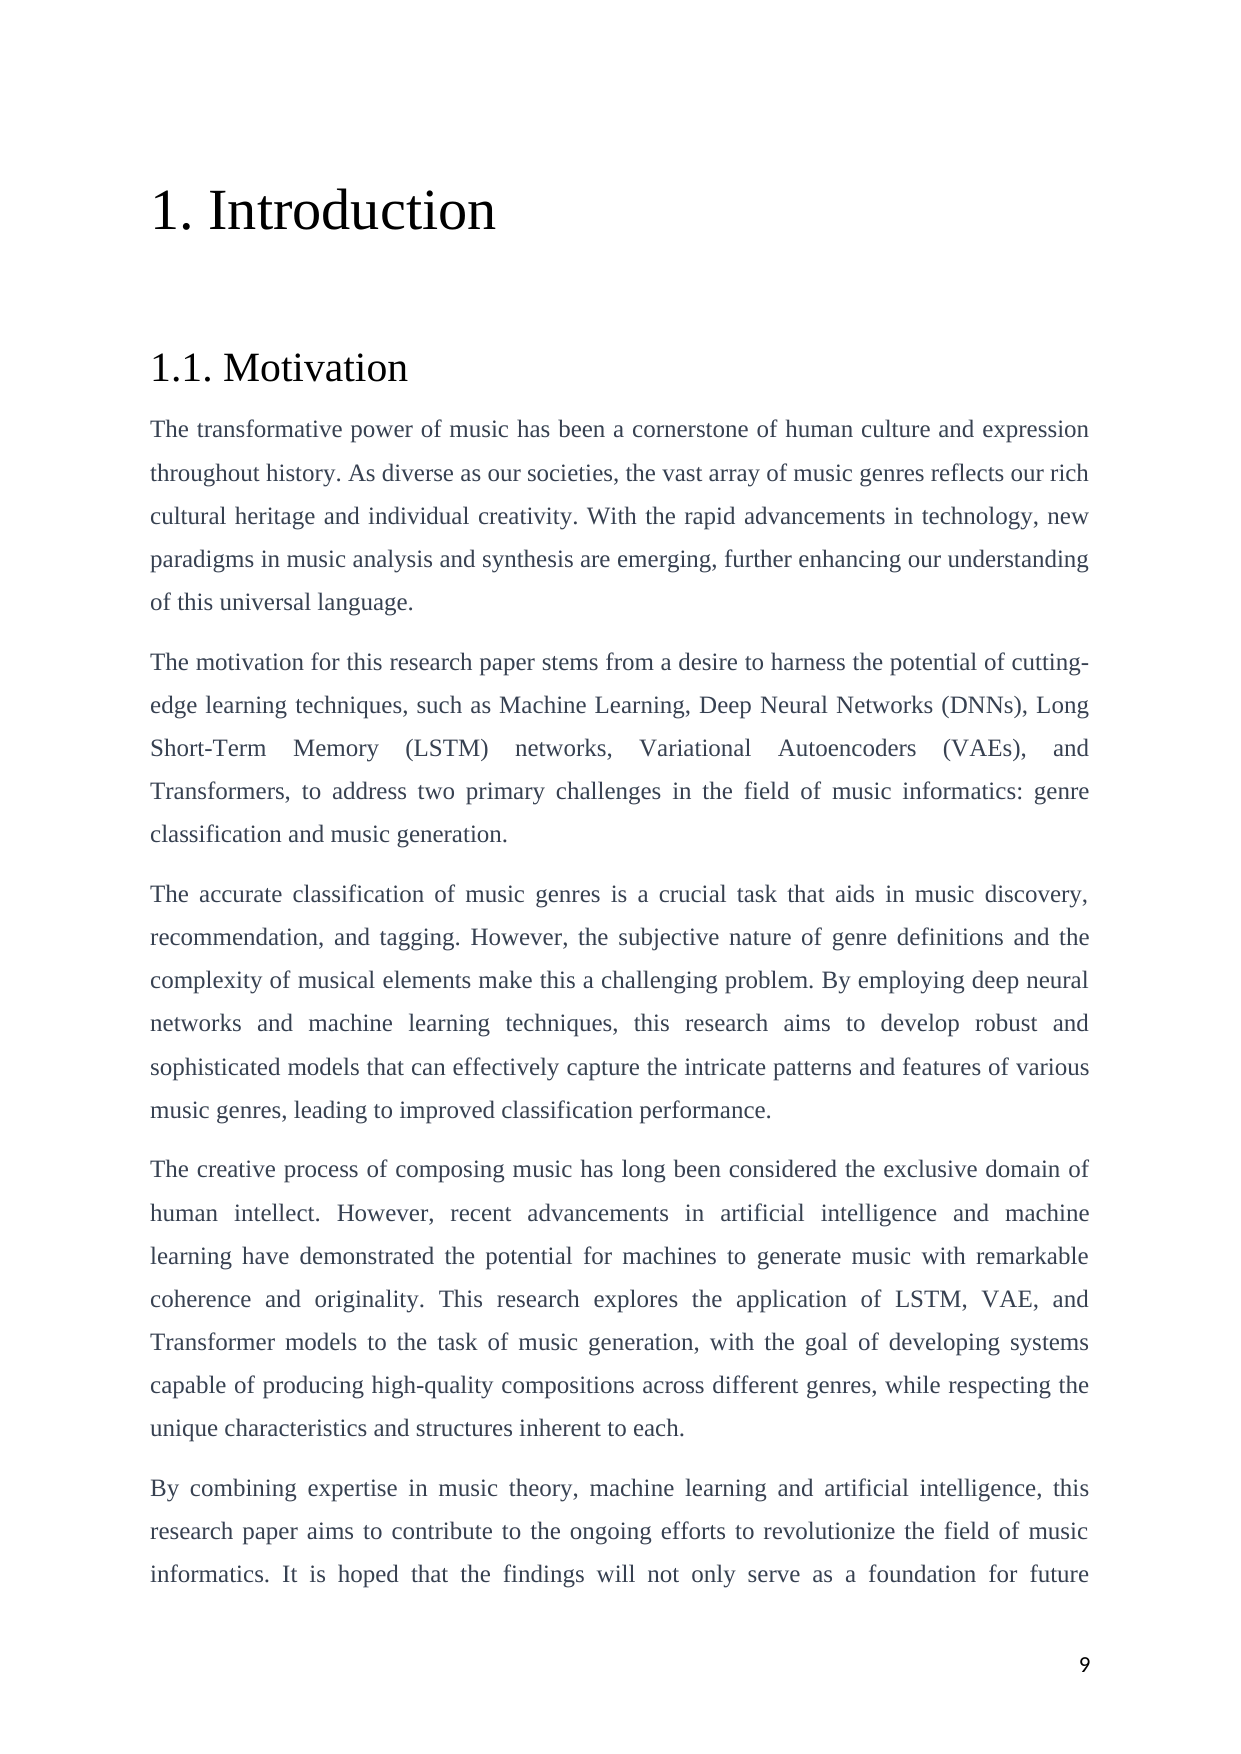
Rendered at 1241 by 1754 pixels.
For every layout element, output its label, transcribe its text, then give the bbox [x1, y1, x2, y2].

subtitle 1. Introduction [150, 175, 1090, 242]
text The accurate classification of music genres is a crucial task that aids in music discovery, recommendation, and tagging. However, the subjective nature of genre definitions and the complexity of musical elements make this a challenging problem. By employing deep neural networks and machine learning techniques, this research aims to develop robust and sophisticated models that can effectively capture the intricate patterns and features of various music genres, leading to improved classification performance. [150, 879, 1090, 1123]
text The creative process of composing music has long been considered the exclusive domain of human intellect. However, recent advancements in artificial intelligence and machine learning have demonstrated the potential for machines to generate music with remarkable coherence and originality. This research explores the application of LSTM, VAE, and Transformer models to the task of music generation, with the goal of developing systems capable of producing high-quality compositions across different genres, while respecting the unique characteristics and structures inherent to each. [150, 1154, 1090, 1442]
text The motivation for this research paper stems from a desire to harness the potential of cutting-edge learning techniques, such as Machine Learning, Deep Neural Networks (DNNs), Long Short-Term Memory (LSTM) networks, Variational Autoencoders (VAEs), and Transformers, to address two primary challenges in the field of music informatics: genre classification and music generation. [150, 647, 1090, 848]
subtitle 1.1. Motivation [150, 343, 1090, 391]
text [150, 1473, 1090, 1588]
text The transformative power of music has been a cornerstone of human culture and expression throughout history. As diverse as our societies, the vast array of music genres reflects our rich cultural heritage and individual creativity. With the rapid advancements in technology, new paradigms in music analysis and synthesis are emerging, further enhancing our understanding of this universal language. [150, 414, 1090, 616]
